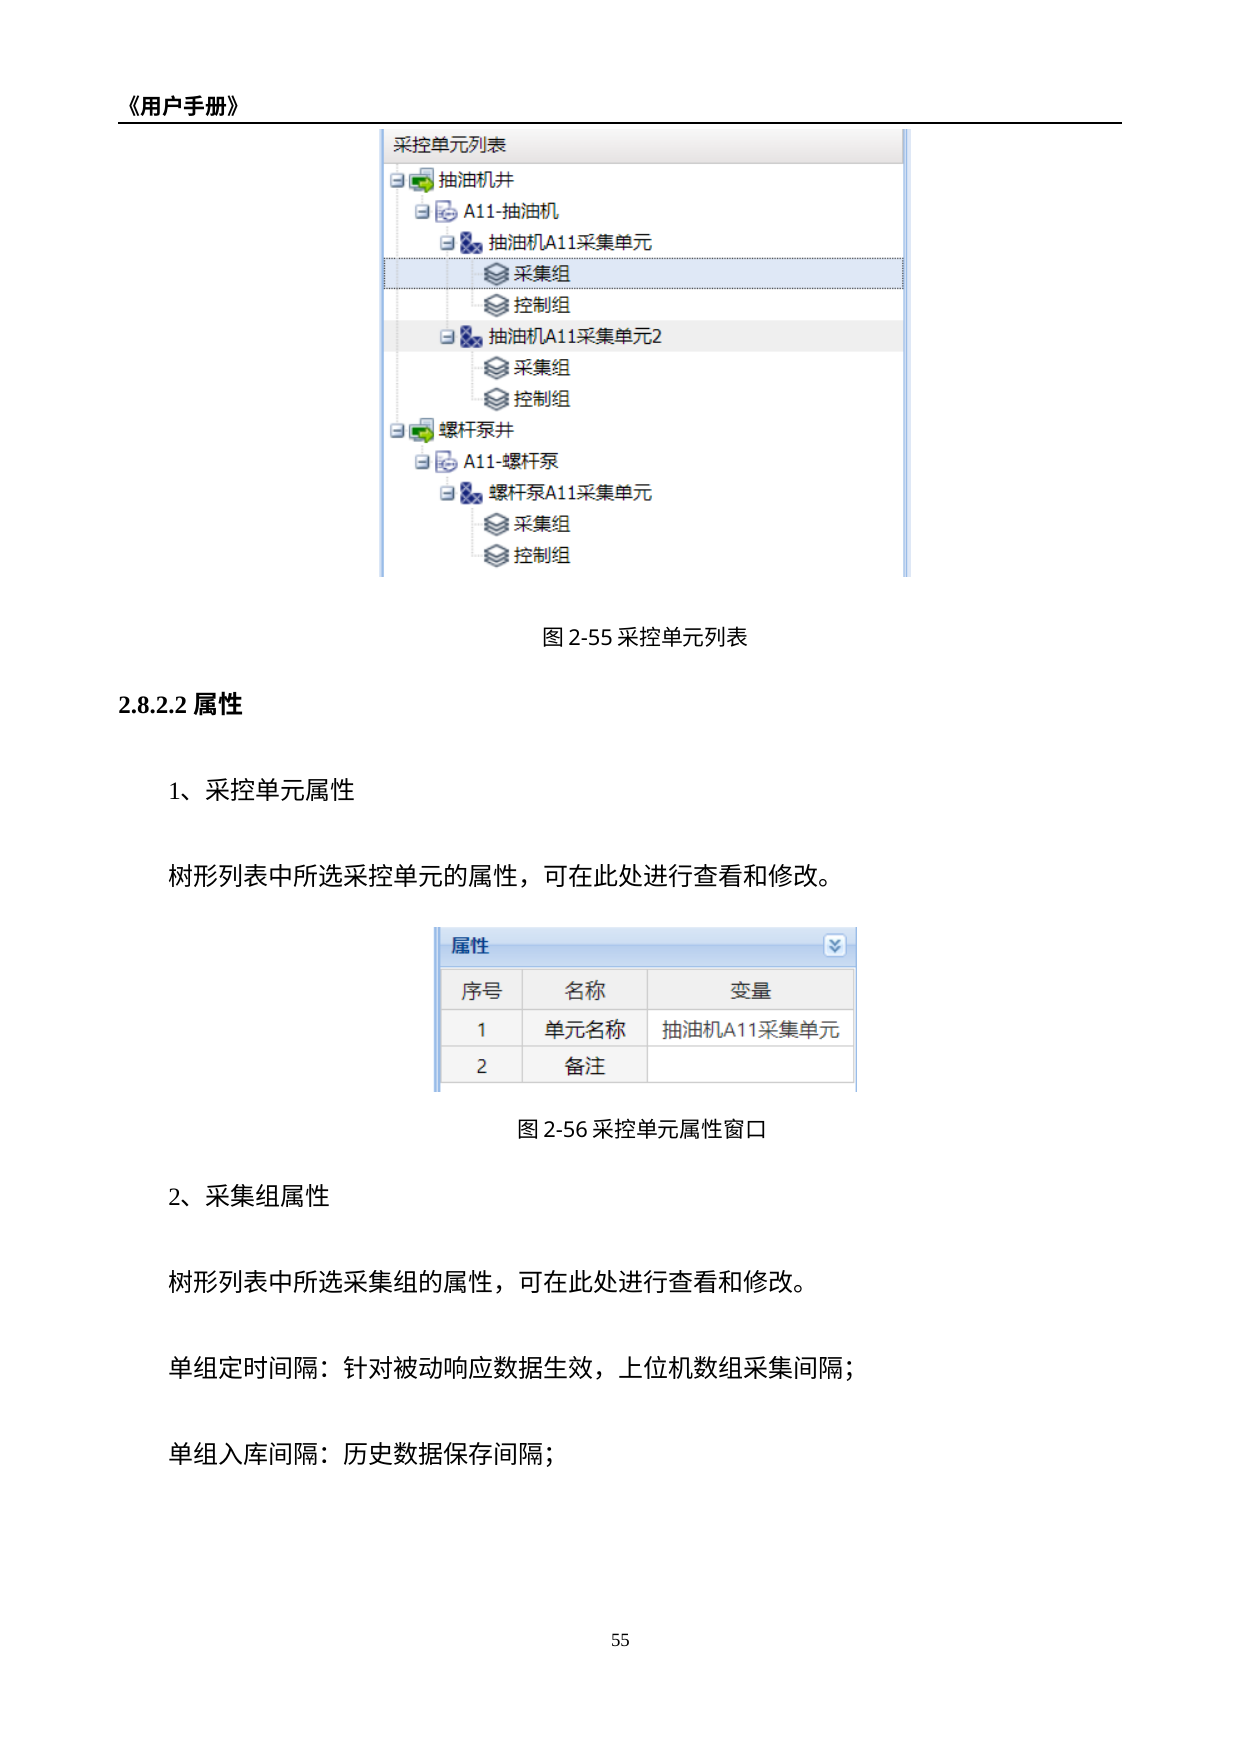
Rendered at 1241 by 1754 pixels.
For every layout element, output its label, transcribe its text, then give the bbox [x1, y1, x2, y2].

text 图2-55采控单元列表 [118, 619, 1122, 653]
text 单组入库间隔：历史数据保存间隔； [118, 1419, 1122, 1487]
text 树形列表中所选采控单元的属性，可在此处进行查看和修改。 [118, 841, 1122, 909]
text 2、采集组属性 [118, 1161, 1122, 1229]
text 树形列表中所选采集组的属性，可在此处进行查看和修改。 [118, 1247, 1122, 1315]
picture [379, 129, 911, 577]
text 图2-56采控单元属性窗口 [118, 1111, 1122, 1145]
subtitle 2.8.2.2 属性 [118, 669, 1122, 737]
picture [433, 927, 857, 1092]
text 1、采控单元属性 [118, 755, 1122, 823]
text 单组定时间隔：针对被动响应数据生效，上位机数组采集间隔； [118, 1333, 1122, 1401]
